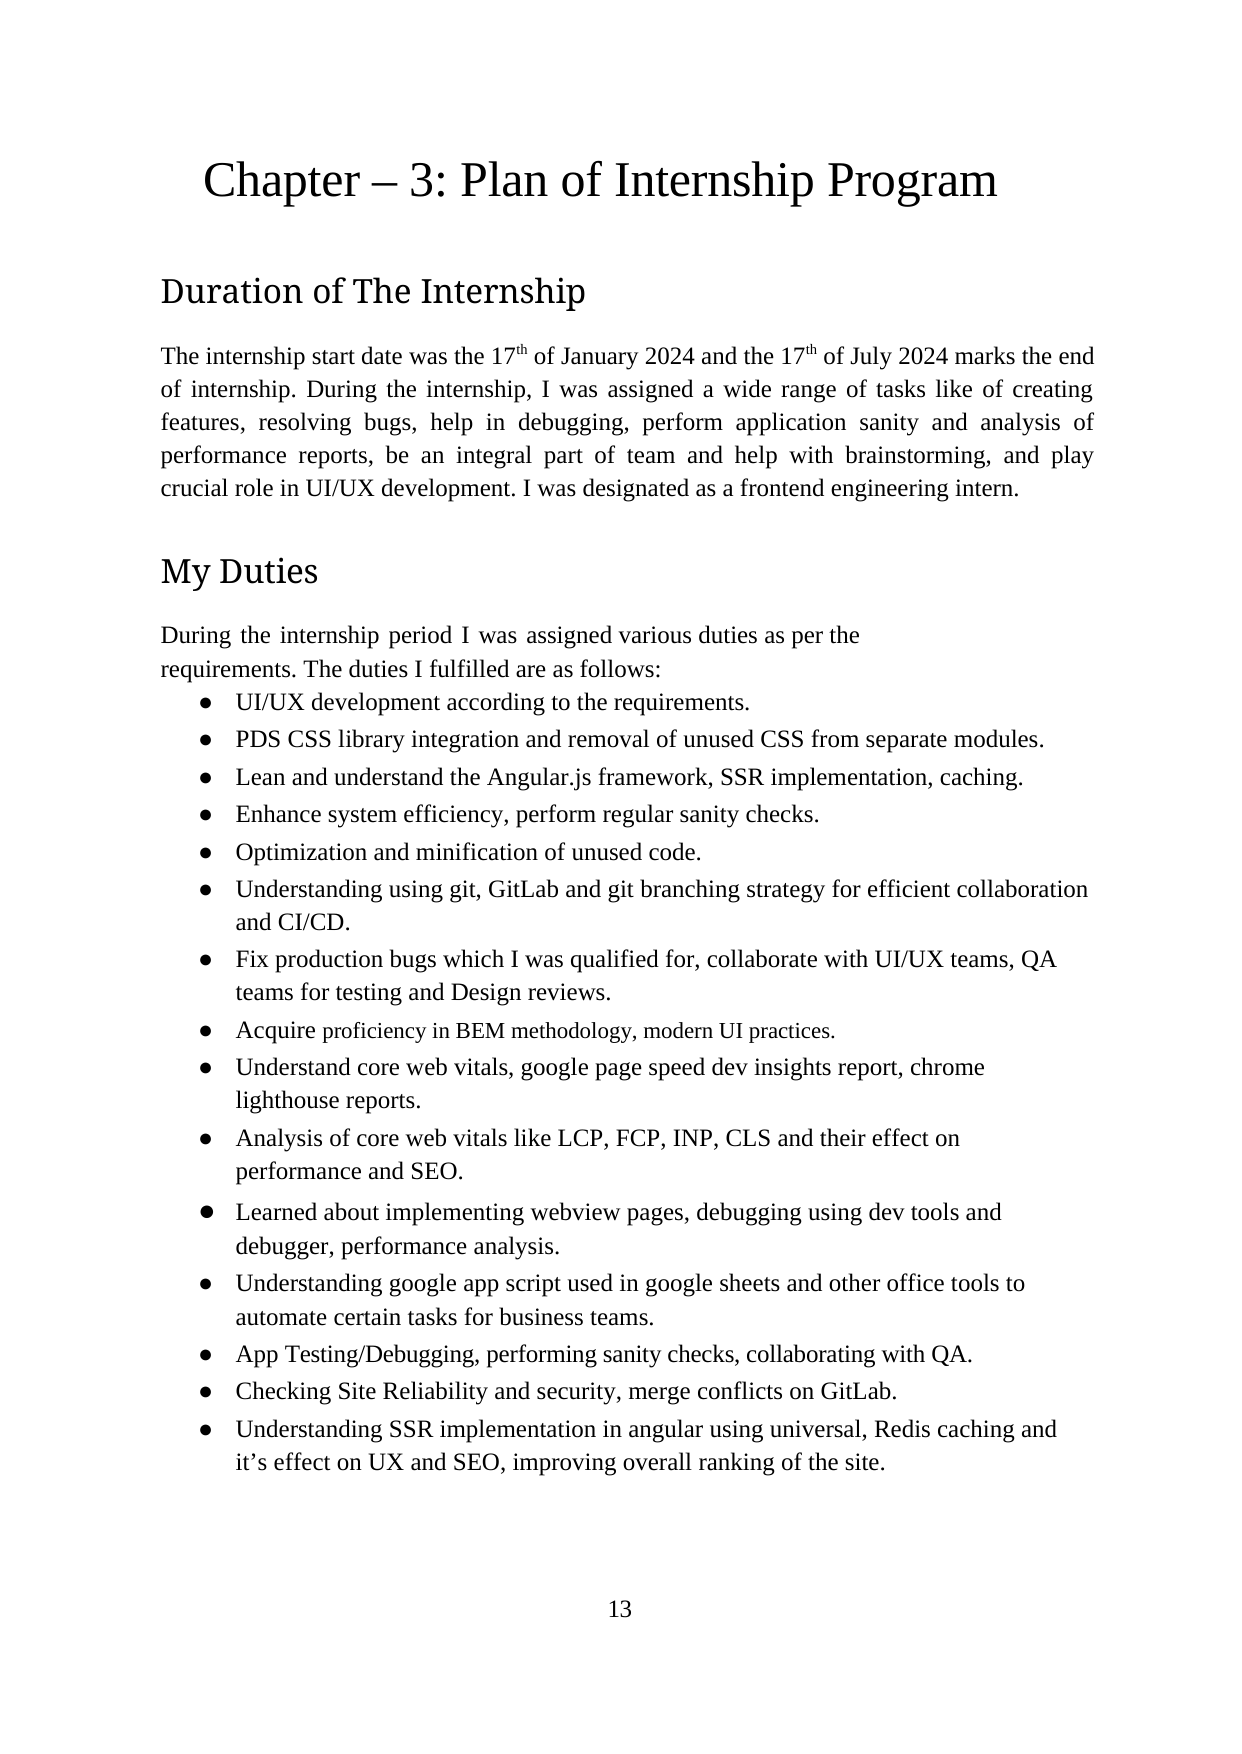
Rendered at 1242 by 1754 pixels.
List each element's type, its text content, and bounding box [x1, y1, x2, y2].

list Understanding SSR implementation in angular using universal, Redis caching and it’s effect on UX and SEO, improving overall ranking of the site. [198, 1414, 1092, 1476]
list Lean and understand the Angular.js framework, SSR implementation, caching. [198, 762, 1092, 790]
list Analysis of core web vitals like LCP, FCP, INP, CLS and their effect on performance and SEO. [198, 1123, 1092, 1185]
list Acquire proficiency in BEM methodology, modern UI practices. [198, 1015, 1092, 1044]
list Understanding using git, GitLab and git branching strategy for efficient collaboration and CI/CD. [198, 874, 1092, 936]
subtitle My Duties [160, 548, 1092, 593]
list App Testing/Debugging, performing sanity checks, collaborating with QA. [198, 1339, 1092, 1368]
list Learned about implementing webview pages, debugging using dev tools and debugger, performance analysis. [198, 1193, 1092, 1260]
list Optimization and minification of unused code. [198, 836, 1092, 865]
list Enhance system efficiency, perform regular sanity checks. [198, 799, 1092, 828]
list Fix production bugs which I was qualified for, collaborate with UI/UX teams, QA teams for testing and Design reviews. [198, 944, 1092, 1006]
subtitle Chapter – 3: Plan of Internship Program [135, 150, 1066, 207]
list Understanding google app script used in google sheets and other office tools to automate certain tasks for business teams. [198, 1268, 1092, 1330]
list PDS CSS library integration and removal of unused CSS from separate modules. [198, 724, 1092, 753]
list Checking Site Reliability and security, merge conflicts on GitLab. [198, 1376, 1092, 1405]
list Understand core web vitals, google page speed dev insights report, chrome lighthouse reports. [198, 1052, 1092, 1114]
subtitle Duration of The Internship [160, 268, 1092, 313]
list UI/UX development according to the requirements. [198, 687, 1092, 716]
text The internship start date was the 17th of January 2024 and the 17th of July 2024 marks the end of internship. During the internship, I was assigned a wide range of tasks like of creating features, resolving bugs, help in debugging, perform application sanity and analysis of performance reports, be an integral part of team and help with brainstorming, and play crucial role in UI/UX development. I was designated as a frontend engineering intern. [160, 341, 1095, 502]
text During the internship period I was assigned various duties as per the requirements. The duties I fulfilled are as follows: [160, 621, 999, 682]
